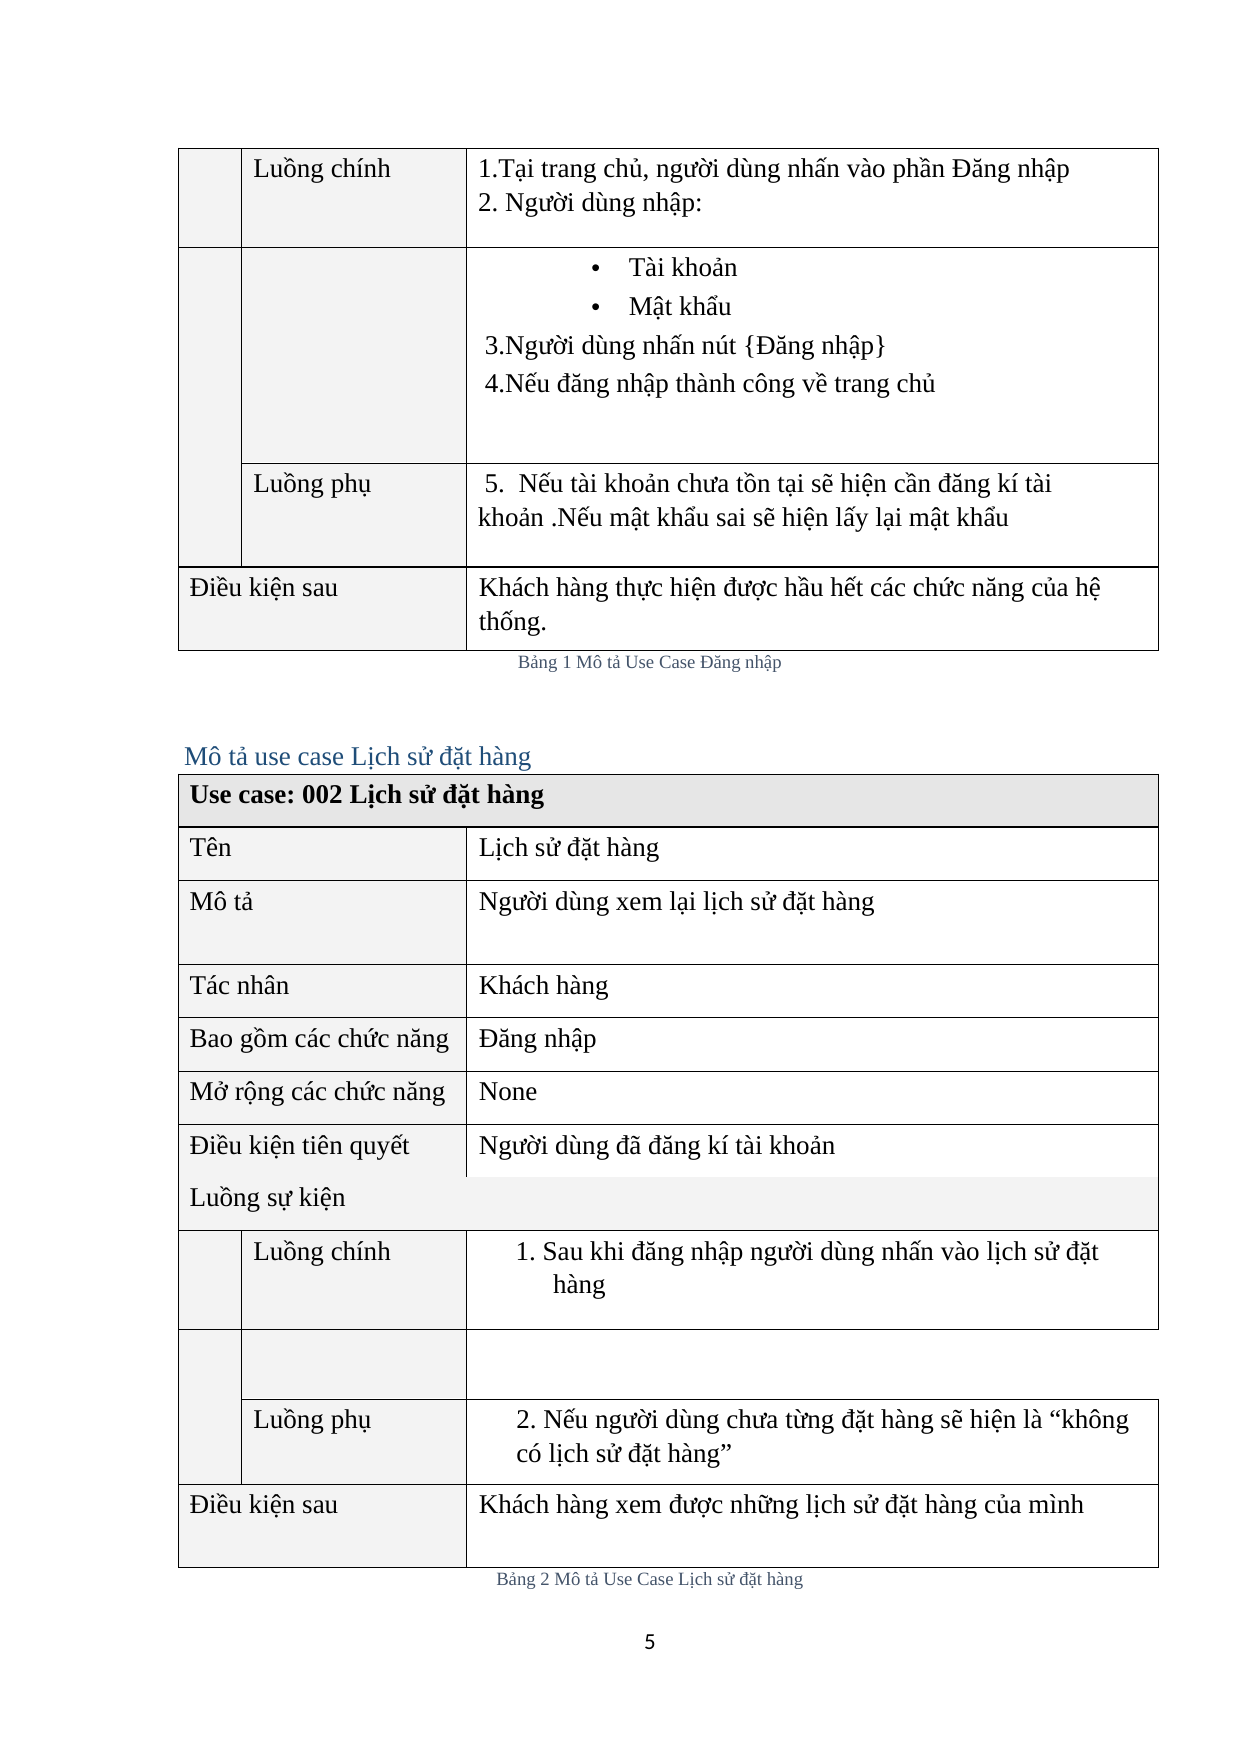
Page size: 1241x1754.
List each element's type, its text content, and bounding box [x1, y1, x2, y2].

table_cell [242, 248, 466, 462]
table_cell None [467, 1072, 1158, 1124]
table_cell Tên [179, 828, 466, 880]
table_cell Khách hàng [467, 965, 1158, 1017]
table_cell [467, 1330, 1159, 1398]
table_cell Khách hàng thực hiện được hầu hết các chức năng của hệ thống. [467, 568, 1158, 650]
table_cell Điều kiện sau [179, 1485, 466, 1567]
table_cell [179, 1231, 241, 1329]
table_cell Điều kiện sau [179, 568, 466, 650]
text Bảng 2 Mô tả Use Case Lịch sử đặt hàng [177, 1568, 1122, 1590]
table_cell Luồng sự kiện [179, 1177, 1158, 1230]
table_cell Tài khoản Mật khẩu 3.Người dùng nhấn nút {Đăng nhập} 4.Nếu đăng nhập thành công về trang chủ [467, 248, 1158, 462]
table_cell 2. Nếu người dùng chưa từng đặt hàng sẽ hiện là “không có lịch sử đặt hàng” [467, 1400, 1158, 1484]
table_cell Đăng nhập [467, 1018, 1158, 1071]
subtitle Mô tả use case Lịch sử đặt hàng [177, 740, 1122, 771]
table_cell Luồng phụ [242, 464, 466, 566]
text Bảng 1 Mô tả Use Case Đăng nhập [177, 651, 1122, 672]
table_cell 5. Nếu tài khoản chưa tồn tại sẽ hiện cần đăng kí tài khoản .Nếu mật khẩu sai sẽ hiện lấy lại mật khẩu [467, 464, 1158, 566]
table_cell Luồng phụ [242, 1400, 466, 1484]
table_cell Người dùng xem lại lịch sử đặt hàng [467, 881, 1158, 964]
table_cell Điều kiện tiên quyết [179, 1125, 466, 1177]
table_cell [179, 248, 241, 566]
table_cell Luồng chính [242, 1231, 466, 1329]
table_header Use case: 002 Lịch sử đặt hàng [179, 775, 1158, 826]
table_cell Mở rộng các chức năng [179, 1072, 466, 1124]
table_cell [179, 1330, 241, 1484]
table_cell Luồng chính [242, 149, 466, 247]
table_cell Khách hàng xem được những lịch sử đặt hàng của mình [467, 1485, 1158, 1567]
table_cell [179, 149, 241, 247]
table_cell Tác nhân [179, 965, 466, 1017]
table_cell Mô tả [179, 881, 466, 964]
table_cell 1.Tại trang chủ, người dùng nhấn vào phần Đăng nhập 2. Người dùng nhập: [467, 149, 1158, 247]
table_cell 1. Sau khi đăng nhập người dùng nhấn vào lịch sử đặt hàng [467, 1231, 1158, 1329]
table_cell Người dùng đã đăng kí tài khoản [467, 1125, 1158, 1177]
table_cell Bao gồm các chức năng [179, 1018, 466, 1071]
table_cell [242, 1330, 466, 1398]
table_cell Lịch sử đặt hàng [467, 828, 1158, 880]
